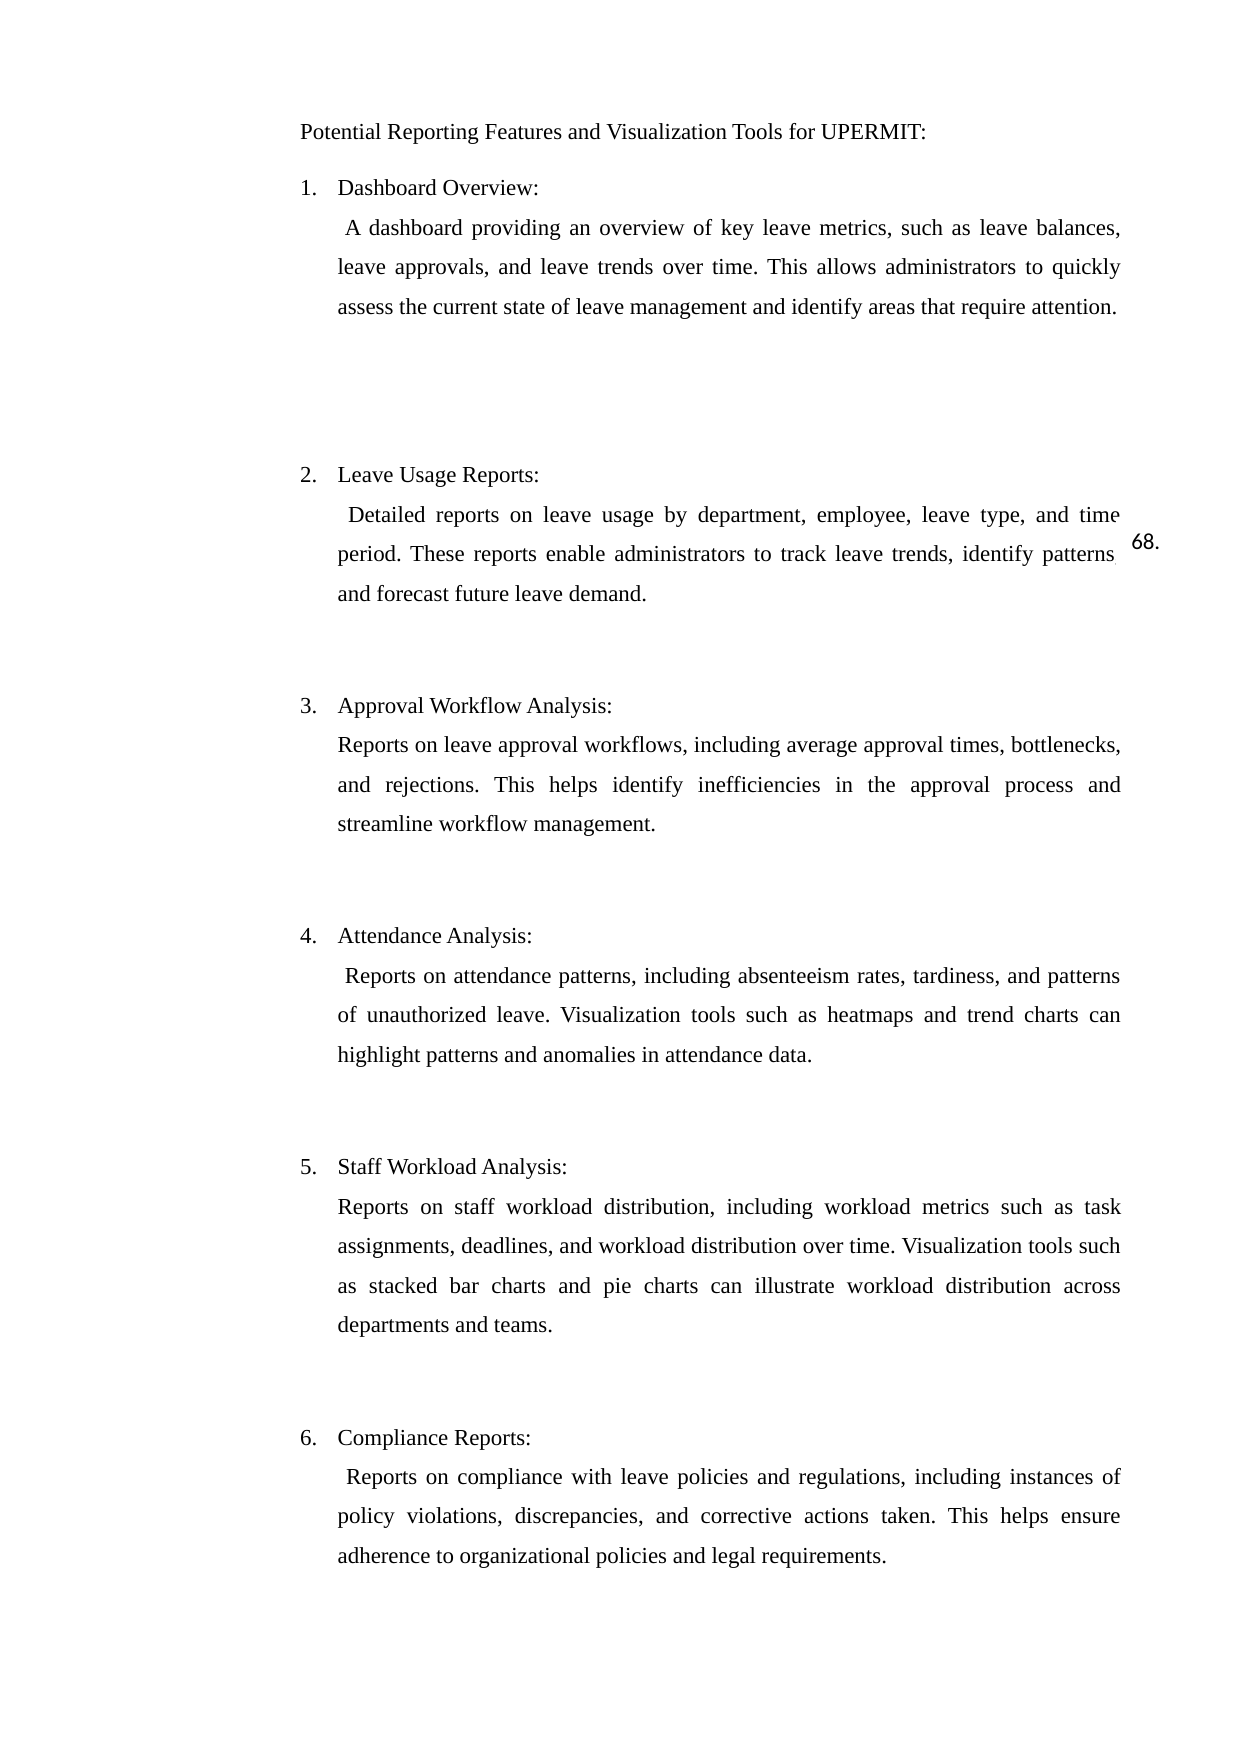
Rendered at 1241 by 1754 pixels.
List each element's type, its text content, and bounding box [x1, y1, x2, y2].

list Detailed reports on leave usage by department, employee, leave type, and time period. These reports enable administrators to track leave trends, identify patterns, and forecast future leave demand. [337, 501, 1122, 606]
list Reports on attendance patterns, including absenteeism rates, tardiness, and patterns of unauthorized leave. Visualization tools such as heatmaps and trend charts can highlight patterns and anomalies in attendance data. [337, 962, 1122, 1067]
text Potential Reporting Features and Visualization Tools for UPERMIT: [300, 118, 1122, 144]
list Staff Workload Analysis: [300, 1153, 1122, 1180]
list Compliance Reports: [300, 1423, 1122, 1450]
list Dashboard Overview: [300, 174, 1122, 201]
list Leave Usage Reports: [300, 461, 1122, 487]
list A dashboard providing an overview of key leave metrics, such as leave balances, leave approvals, and leave trends over time. This allows administrators to quickly assess the current state of leave management and identify areas that require attention. [337, 214, 1122, 319]
list Approval Workflow Analysis: [300, 692, 1122, 718]
list Reports on leave approval workflows, including average approval times, bottlenecks, and rejections. This helps identify inefficiencies in the approval process and streamline workflow management. [337, 731, 1122, 837]
list Reports on staff workload distribution, including workload metrics such as task assignments, deadlines, and workload distribution over time. Visualization tools such as stacked bar charts and pie charts can illustrate workload distribution across departments and teams. [337, 1193, 1122, 1338]
list Attendance Analysis: [300, 923, 1122, 949]
list Reports on compliance with leave policies and regulations, including instances of policy violations, discrepancies, and corrective actions taken. This helps ensure adherence to organizational policies and legal requirements. [337, 1463, 1122, 1568]
